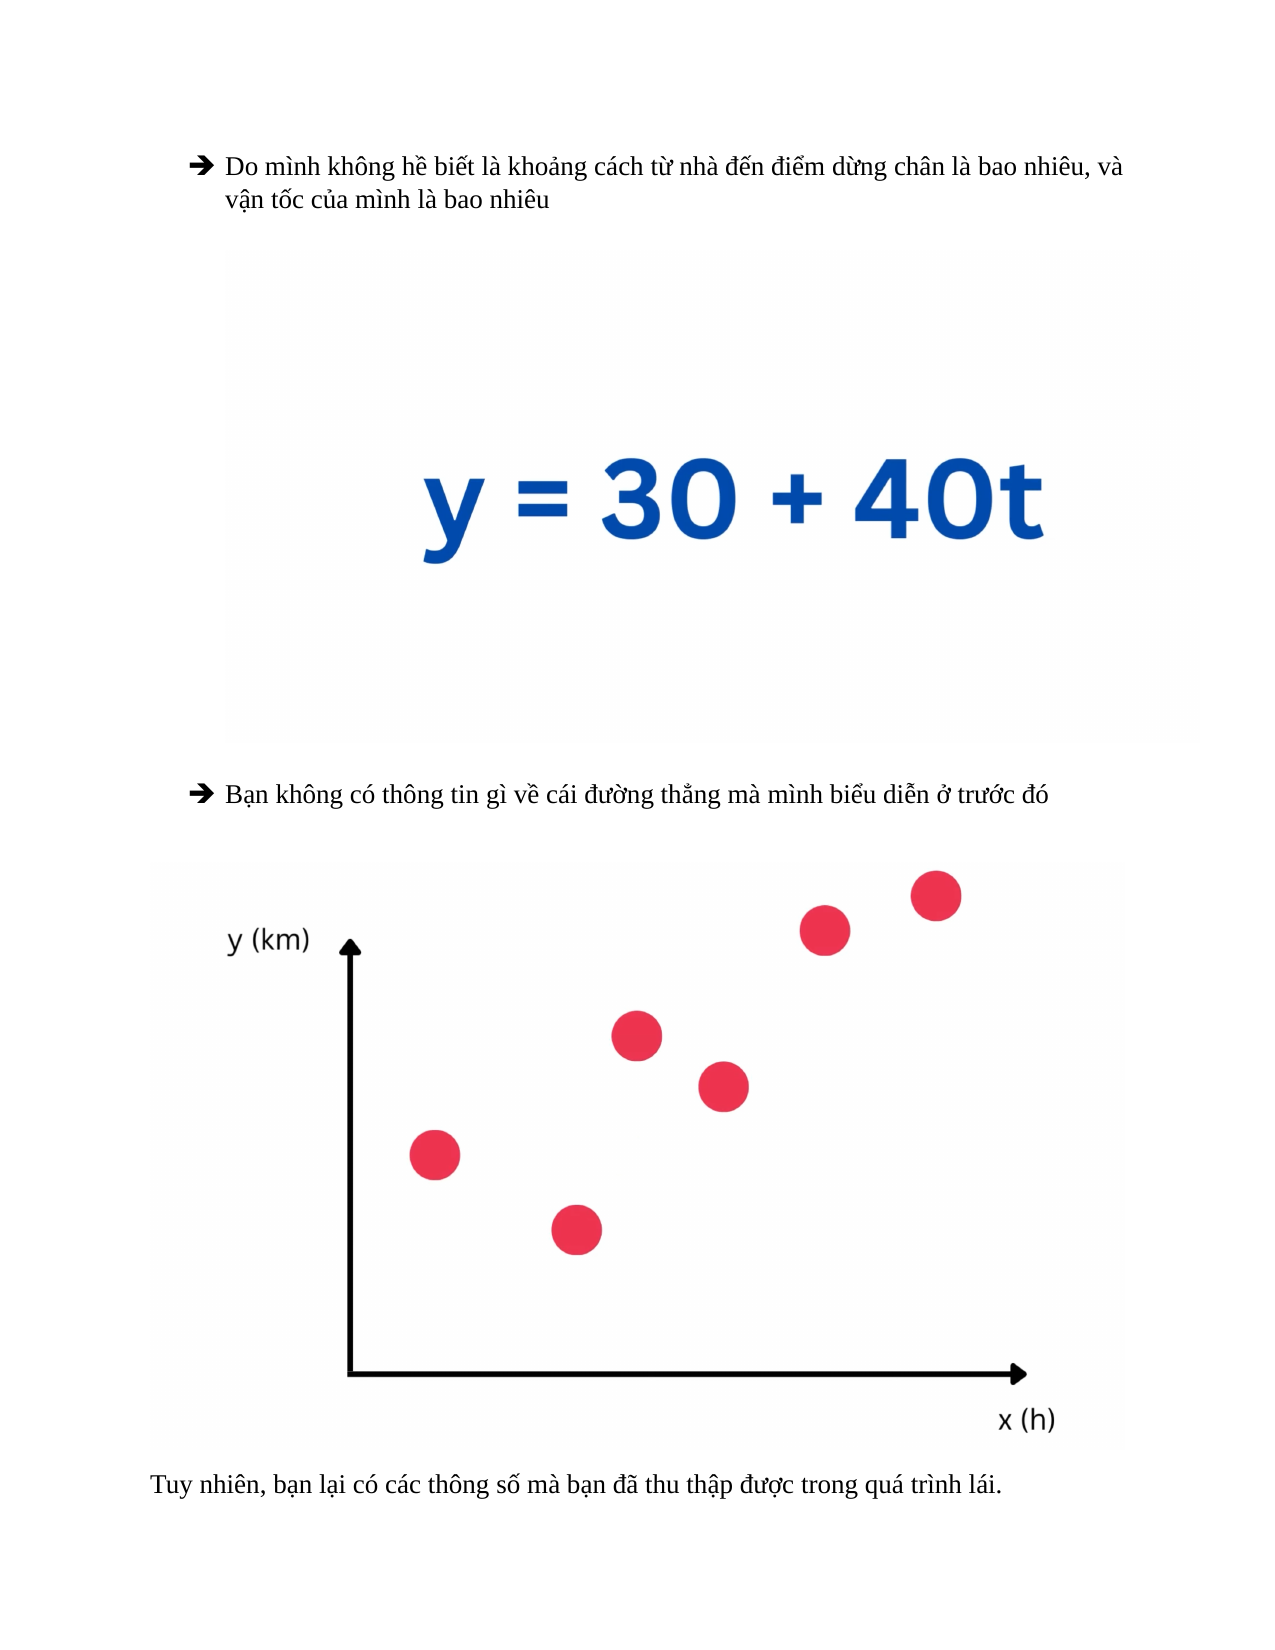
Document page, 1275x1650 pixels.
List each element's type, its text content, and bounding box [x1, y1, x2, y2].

list Do mình không hề biết là khoảng cách từ nhà đến điểm dừng chân là bao nhiêu, và vận tốc của mình là bao nhiêu [187, 150, 1125, 215]
list Bạn không có thông tin gì về cái đường thẳng mà mình biểu diễn ở trước đó [187, 778, 1125, 810]
picture [225, 250, 1200, 743]
text Tuy nhiên, bạn lại có các thông số mà bạn đã thu thập được trong quá trình lái. [150, 1469, 1125, 1500]
picture [150, 862, 1125, 1450]
